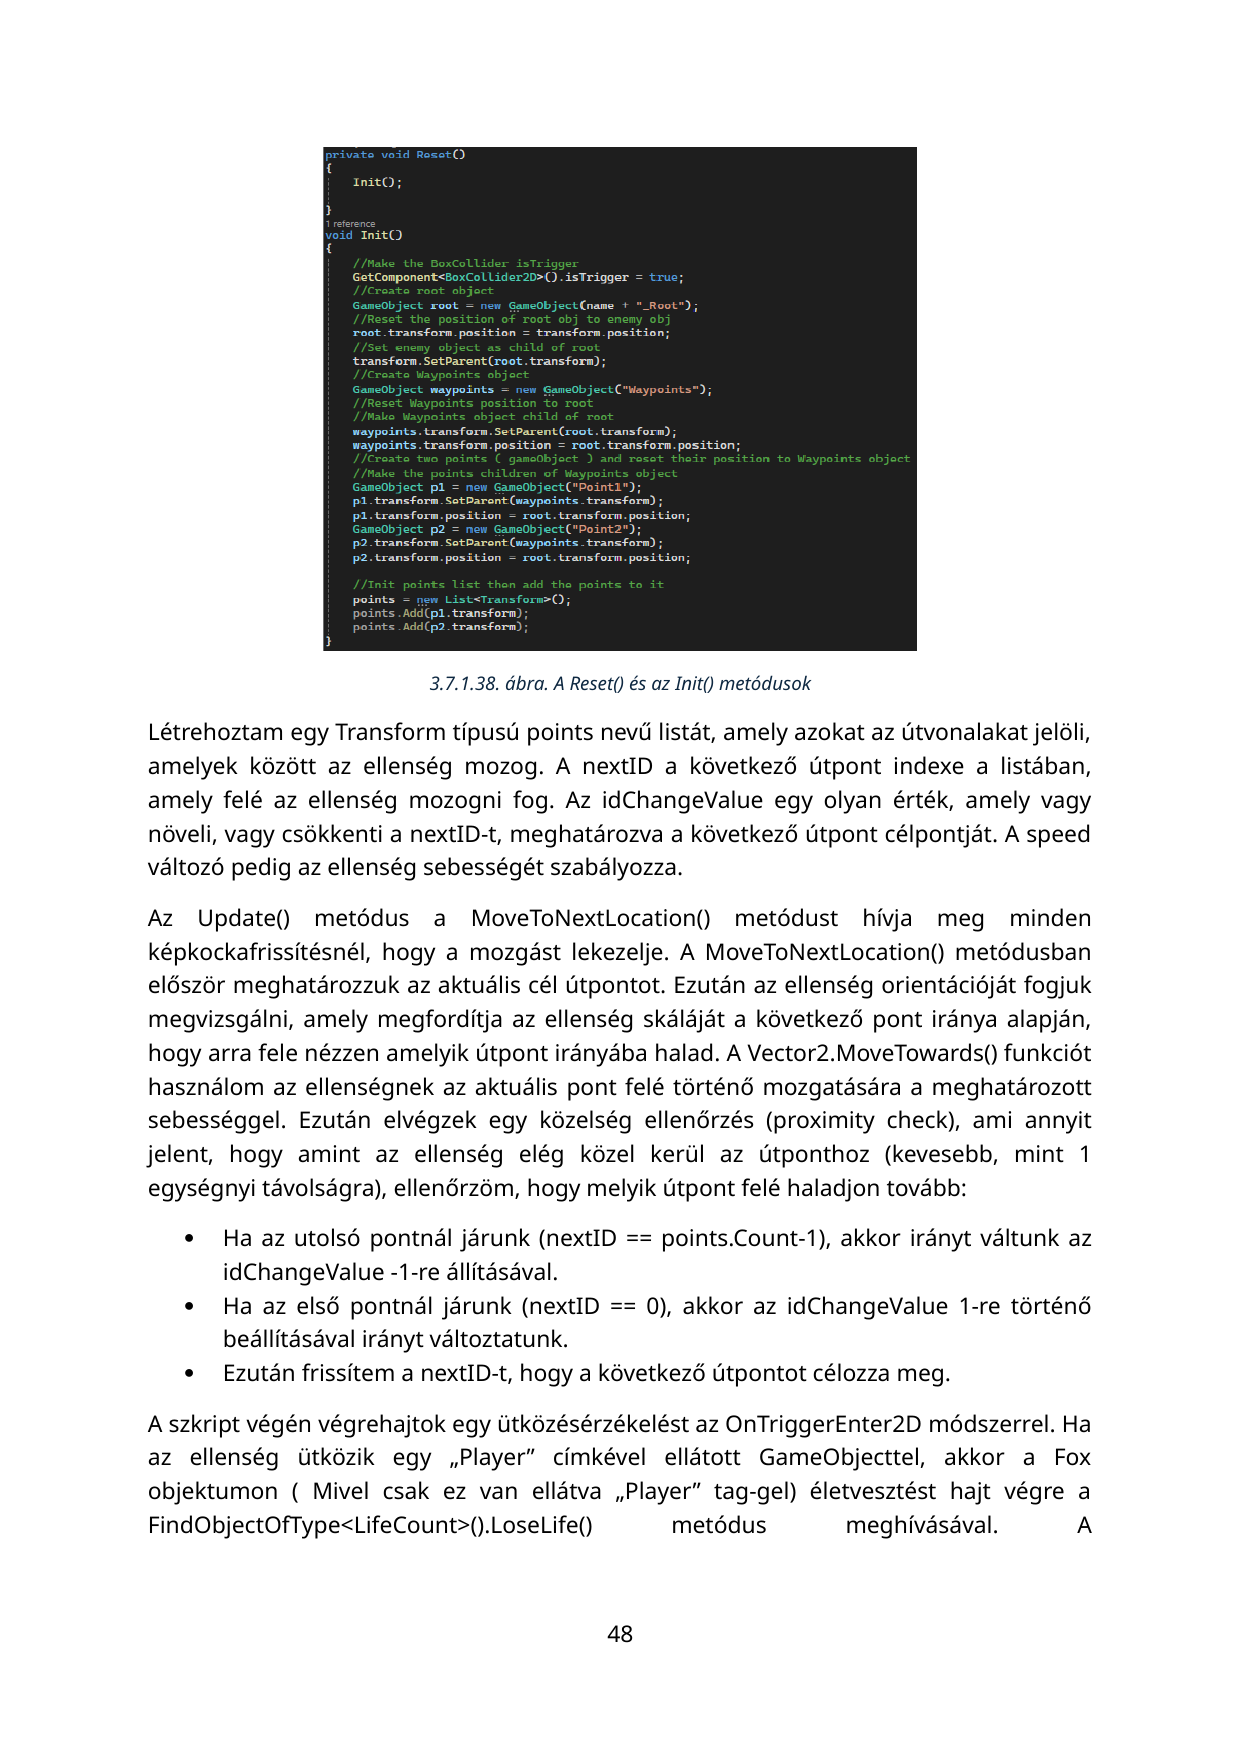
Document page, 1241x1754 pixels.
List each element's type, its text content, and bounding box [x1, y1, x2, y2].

text Létrehoztam egy Transform típusú points nevű listát, amely azokat az útvonalakat jelöli, amelyek között az ellenség mozog. A nextID a következő útpont indexe a listában, amely felé az ellenség mozogni fog. Az idChangeValue egy olyan érték, amely vagy növeli, vagy csökkenti a nextID-t, meghatározva a következő útpont célpontját. A speed változó pedig az ellenség sebességét szabályozza. [148, 716, 1093, 882]
list Ha az utolsó pontnál járunk (nextID == points.Count-1), akkor irányt váltunk az idChangeValue -1-re állításával. [185, 1222, 1093, 1287]
picture [323, 147, 917, 651]
list Ha az első pontnál járunk (nextID == 0), akkor az idChangeValue 1-re történő beállításával irányt változtatunk. [185, 1289, 1093, 1354]
text Az Update() metódus a MoveToNextLocation() metódust hívja meg minden képkockafrissítésnél, hogy a mozgást lekezelje. A MoveToNextLocation() metódusban először meghatározzuk az aktuális cél útpontot. Ezután az ellenség orientációját fogjuk megvizsgálni, amely megfordítja az ellenség skáláját a következő pont iránya alapján, hogy arra fele nézzen amelyik útpont irányába halad. A Vector2.MoveTowards() funkciót használom az ellenségnek az aktuális pont felé történő mozgatására a meghatározott sebességgel. Ezután elvégzek egy közelség ellenőrzés (proximity check), ami annyit jelent, hogy amint az ellenség elég közel kerül az útponthoz (kevesebb, mint 1 egységnyi távolságra), ellenőrzöm, hogy melyik útpont felé haladjon tovább: [148, 902, 1093, 1203]
list Ezután frissítem a nextID-t, hogy a következő útpontot célozza meg. [185, 1357, 1093, 1388]
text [148, 1407, 1093, 1540]
